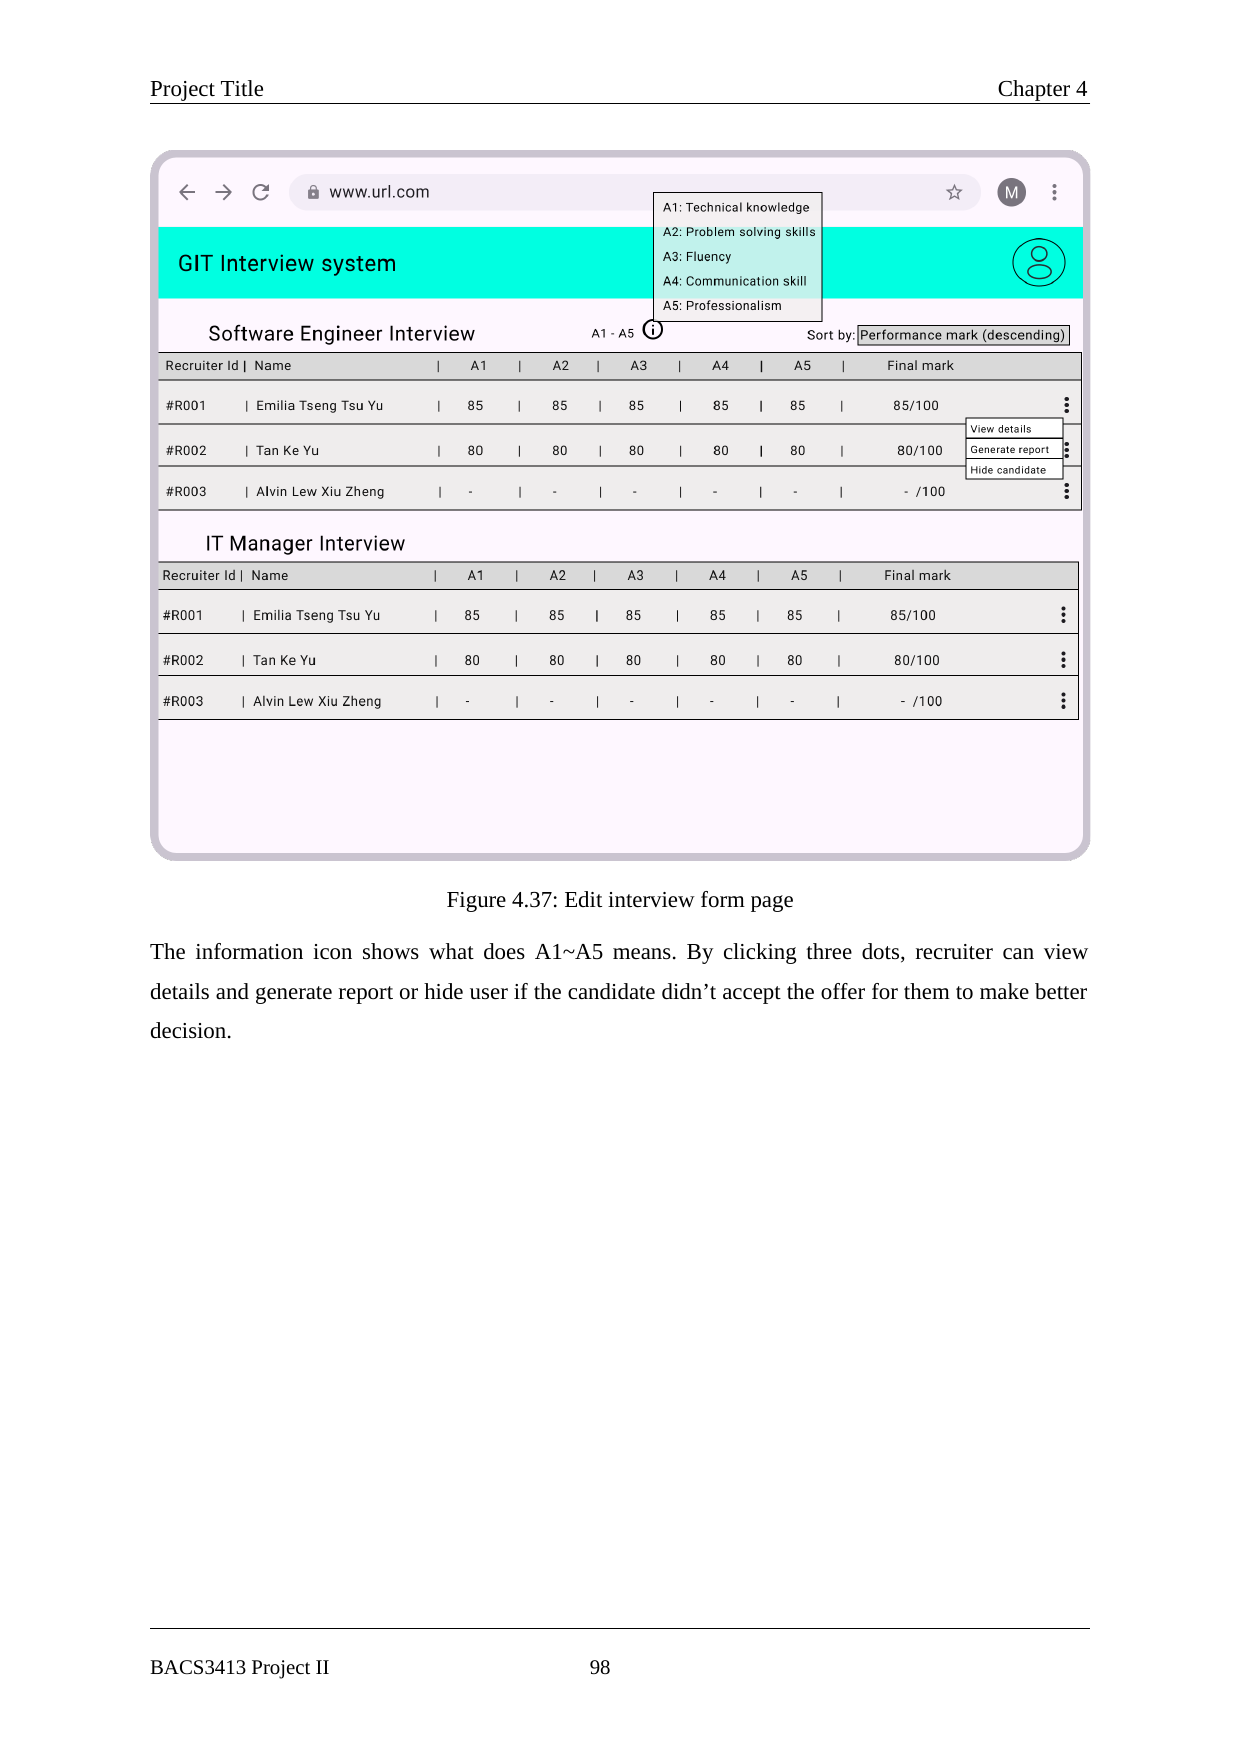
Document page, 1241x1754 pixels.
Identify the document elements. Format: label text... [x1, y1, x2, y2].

picture [150, 150, 1091, 861]
text Figure 4.37: Edit interview form page [150, 886, 1090, 913]
text The information icon shows what does A1~A5 means. By clicking three dots, recruiter can view details and generate report or hide user if the candidate didn’t accept the offer for them to make better decision. [150, 938, 1090, 1044]
